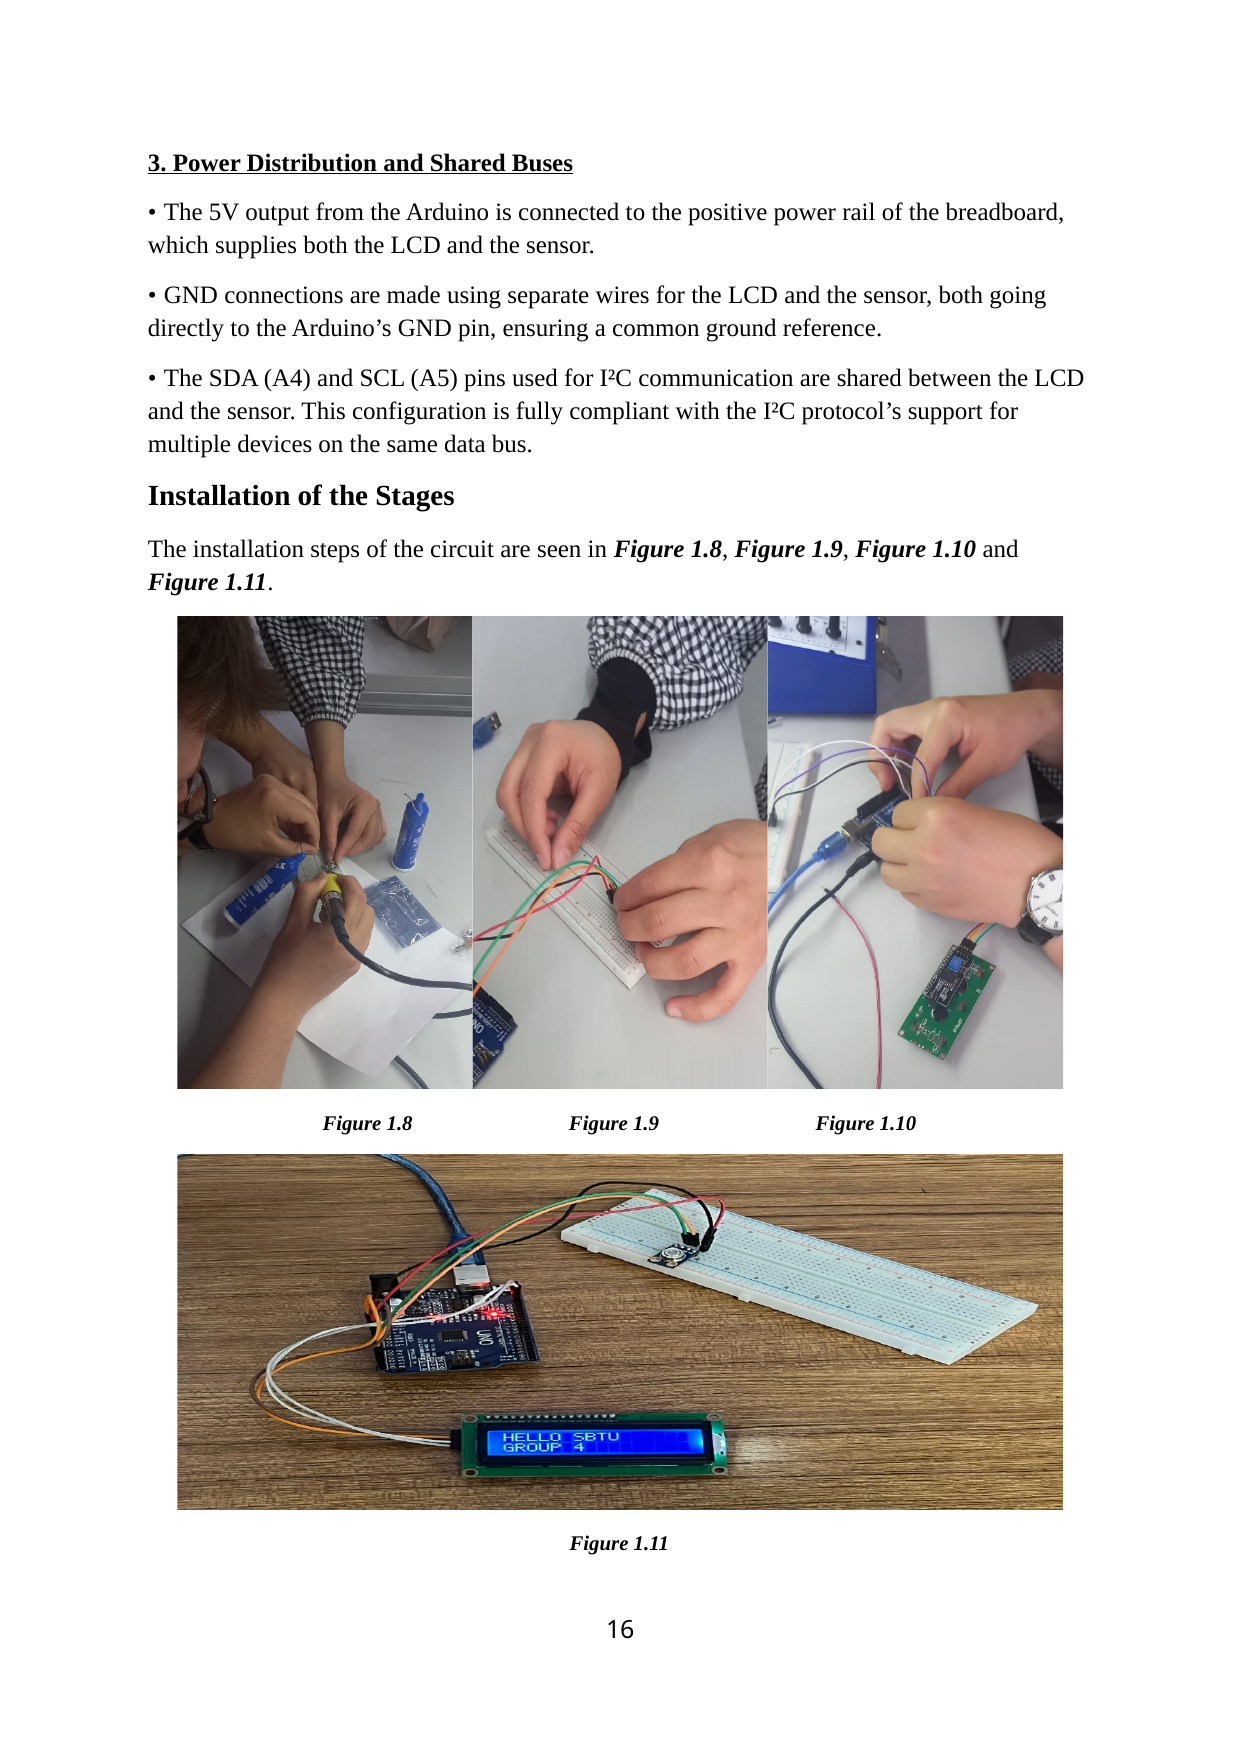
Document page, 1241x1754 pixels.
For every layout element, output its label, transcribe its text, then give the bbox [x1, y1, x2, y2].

text Figure 1.11 [148, 1531, 1093, 1555]
text • The 5V output from the Arduino is connected to the positive power rail of the breadboard, which supplies both the LCD and the sensor. [148, 197, 1093, 259]
text • The SDA (A4) and SCL (A5) pins used for I²C communication are shared between the LCD and the sensor. This configuration is fully compliant with the I²C protocol’s support for multiple devices on the same data bus. [148, 363, 1093, 457]
text Figure 1.8 Figure 1.9 Figure 1.10 [148, 1111, 1093, 1134]
text The installation steps of the circuit are seen in Figure 1.8, Figure 1.9, Figure 1.10 and Figure 1.11. [148, 534, 1093, 595]
text Installation of the Stages [148, 478, 1093, 512]
text 3. Power Distribution and Shared Buses [148, 148, 1093, 176]
picture [177, 616, 1064, 1089]
text • GND connections are made using separate wires for the LCD and the sensor, both going directly to the Arduino’s GND pin, ensuring a common ground reference. [148, 280, 1093, 342]
picture [177, 1154, 1063, 1510]
